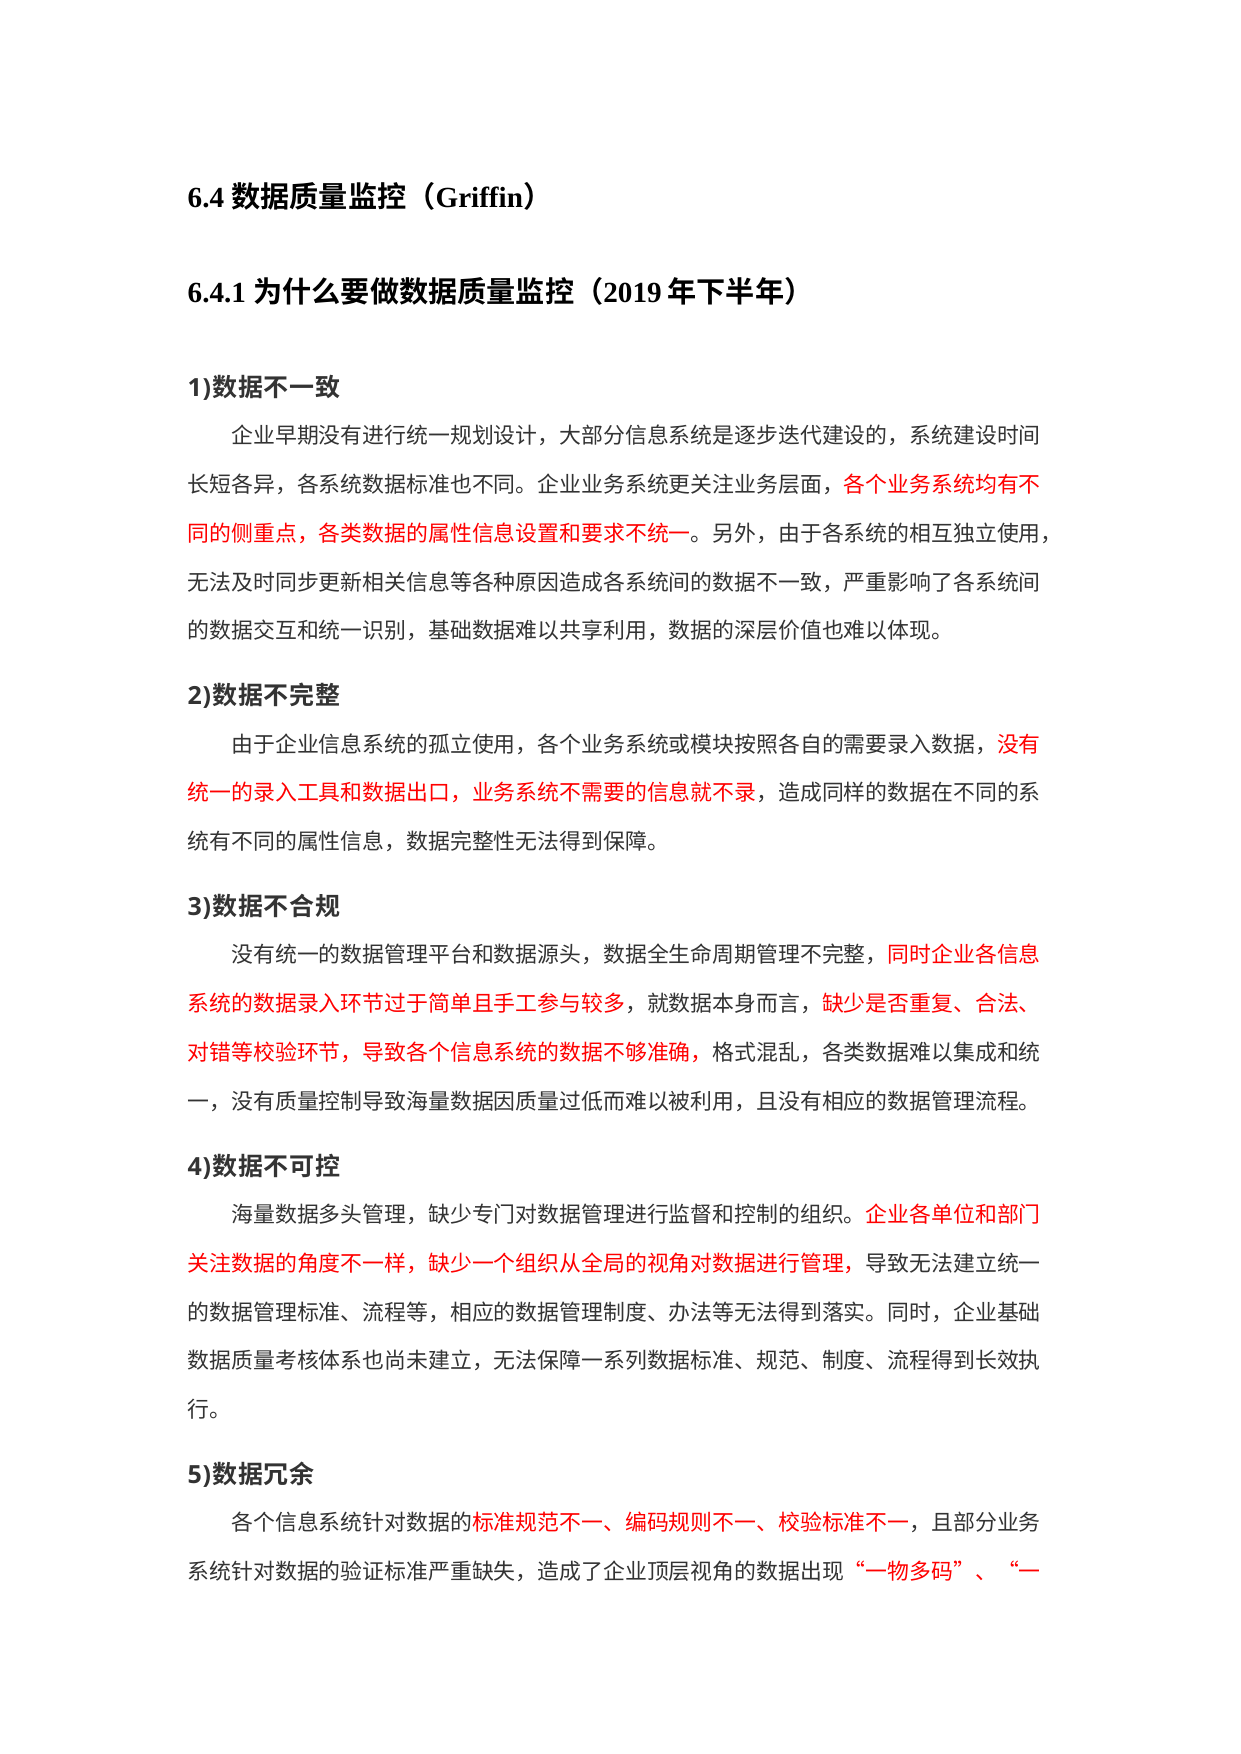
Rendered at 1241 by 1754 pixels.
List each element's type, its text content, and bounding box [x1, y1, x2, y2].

text 由于企业信息系统的孤立使用，各个业务系统或模块按照各自的需要录入数据，没有统一的录入工具和数据出口，业务系统不需要的信息就不录，造成同样的数据在不同的系统有不同的属性信息，数据完整性无法得到保障。 [187, 726, 1053, 856]
subtitle 6.4 数据质量监控（Griffin） [187, 162, 1053, 227]
text 2)数据不完整 [187, 661, 1053, 726]
text 4)数据不可控 [187, 1132, 1053, 1197]
text 3)数据不合规 [187, 872, 1053, 937]
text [187, 1505, 1053, 1586]
text 1)数据不一致 [187, 353, 1053, 418]
text 5)数据冗余 [187, 1440, 1053, 1505]
text 海量数据多头管理，缺少专门对数据管理进行监督和控制的组织。企业各单位和部门关注数据的角度不一样，缺少一个组织从全局的视角对数据进行管理，导致无法建立统一的数据管理标准、流程等，相应的数据管理制度、办法等无法得到落实。同时，企业基础数据质量考核体系也尚未建立，无法保障一系列数据标准、规范、制度、流程得到长效执行。 [187, 1197, 1053, 1424]
text 企业早期没有进行统一规划设计，大部分信息系统是逐步迭代建设的，系统建设时间长短各异，各系统数据标准也不同。企业业务系统更关注业务层面，各个业务系统均有不同的侧重点，各类数据的属性信息设置和要求不统一。另外，由于各系统的相互独立使用，无法及时同步更新相关信息等各种原因造成各系统间的数据不一致，严重影响了各系统间的数据交互和统一识别，基础数据难以共享利用，数据的深层价值也难以体现。 [187, 418, 1053, 645]
text 没有统一的数据管理平台和数据源头，数据全生命周期管理不完整，同时企业各信息系统的数据录入环节过于简单且手工参与较多，就数据本身而言，缺少是否重复、合法、对错等校验环节，导致各个信息系统的数据不够准确，格式混乱，各类数据难以集成和统一，没有质量控制导致海量数据因质量过低而难以被利用，且没有相应的数据管理流程。 [187, 937, 1053, 1116]
subtitle 6.4.1 为什么要做数据质量监控（2019年下半年） [187, 257, 1053, 322]
